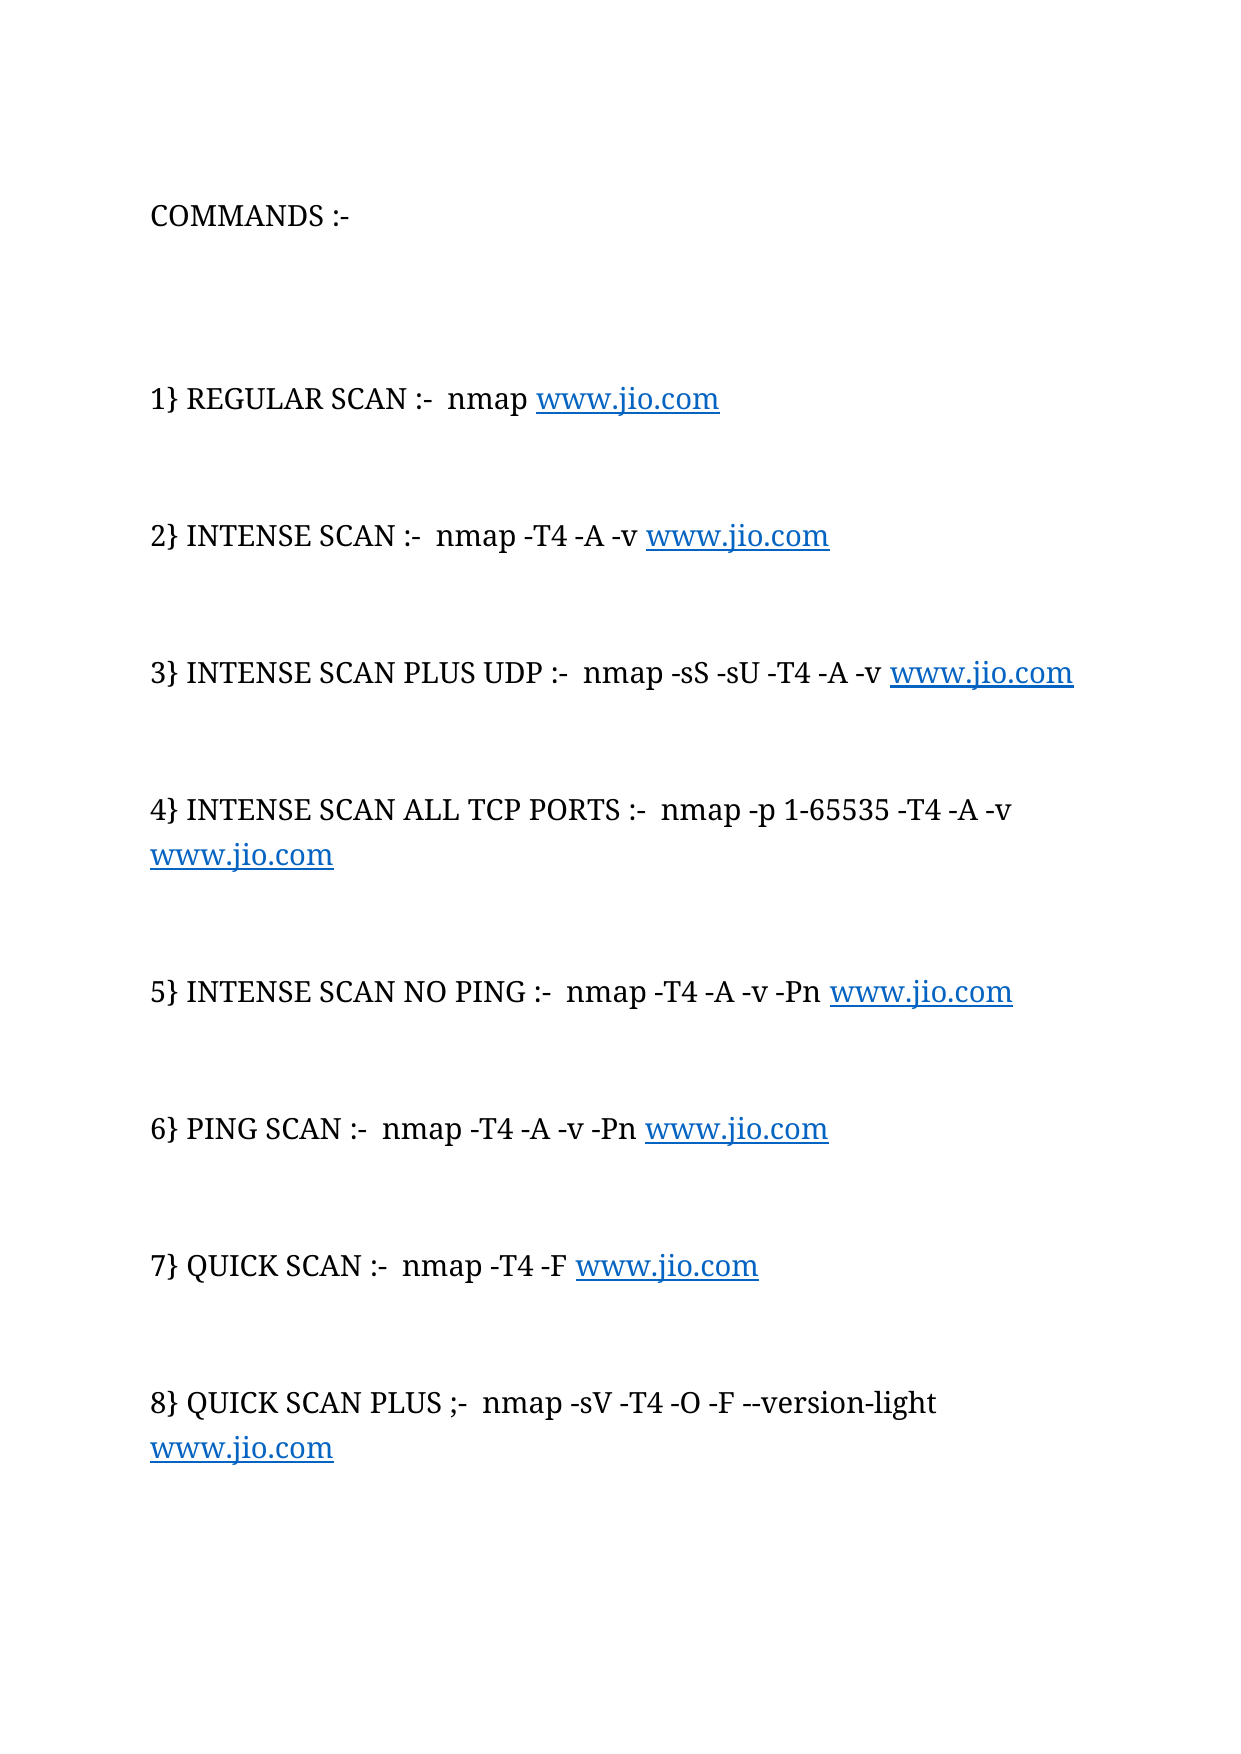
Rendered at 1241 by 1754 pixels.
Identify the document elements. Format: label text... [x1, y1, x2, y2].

text COMMANDS :- [150, 196, 1090, 235]
text 7} QUICK SCAN :- nmap -T4 -F www.jio.com [150, 1245, 1090, 1285]
text 1} REGULAR SCAN :- nmap www.jio.com [150, 378, 1090, 418]
text 5} INTENSE SCAN NO PING :- nmap -T4 -A -v -Pn www.jio.com [150, 971, 1090, 1011]
text 2} INTENSE SCAN :- nmap -T4 -A -v www.jio.com [150, 515, 1090, 555]
text 8} QUICK SCAN PLUS ;- nmap -sV -T4 -O -F --version-light www.jio.com [150, 1382, 1090, 1467]
text 4} INTENSE SCAN ALL TCP PORTS :- nmap -p 1-65535 -T4 -A -v www.jio.com [150, 789, 1090, 874]
text 6} PING SCAN :- nmap -T4 -A -v -Pn www.jio.com [150, 1108, 1090, 1148]
text 3} INTENSE SCAN PLUS UDP :- nmap -sS -sU -T4 -A -v www.jio.com [150, 652, 1090, 692]
